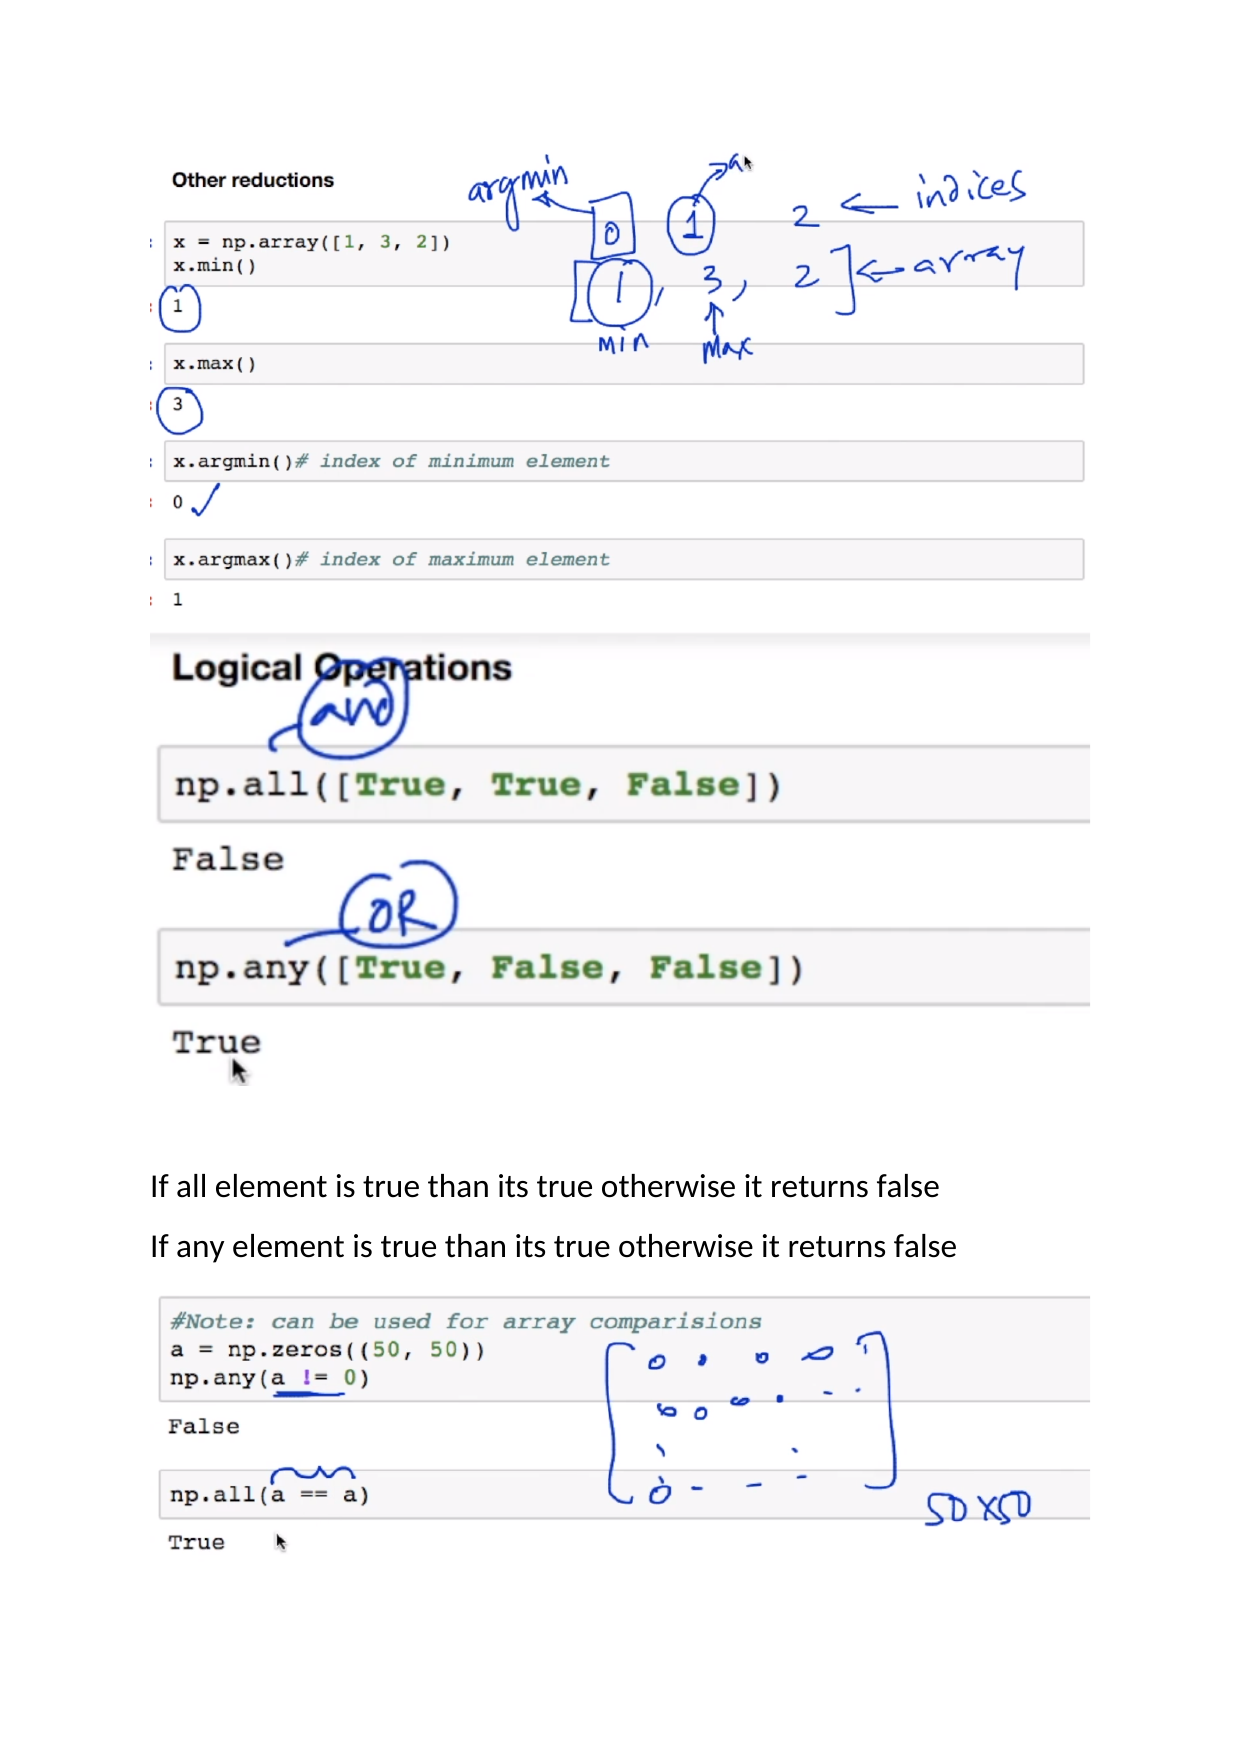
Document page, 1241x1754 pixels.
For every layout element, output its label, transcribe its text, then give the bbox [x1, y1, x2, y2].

picture [150, 1286, 1091, 1571]
text If any element is true than its true otherwise it returns false [150, 1225, 1090, 1266]
picture [150, 632, 1091, 1086]
text If all element is true than its true otherwise it returns false [150, 1165, 1090, 1206]
picture [150, 150, 1091, 614]
